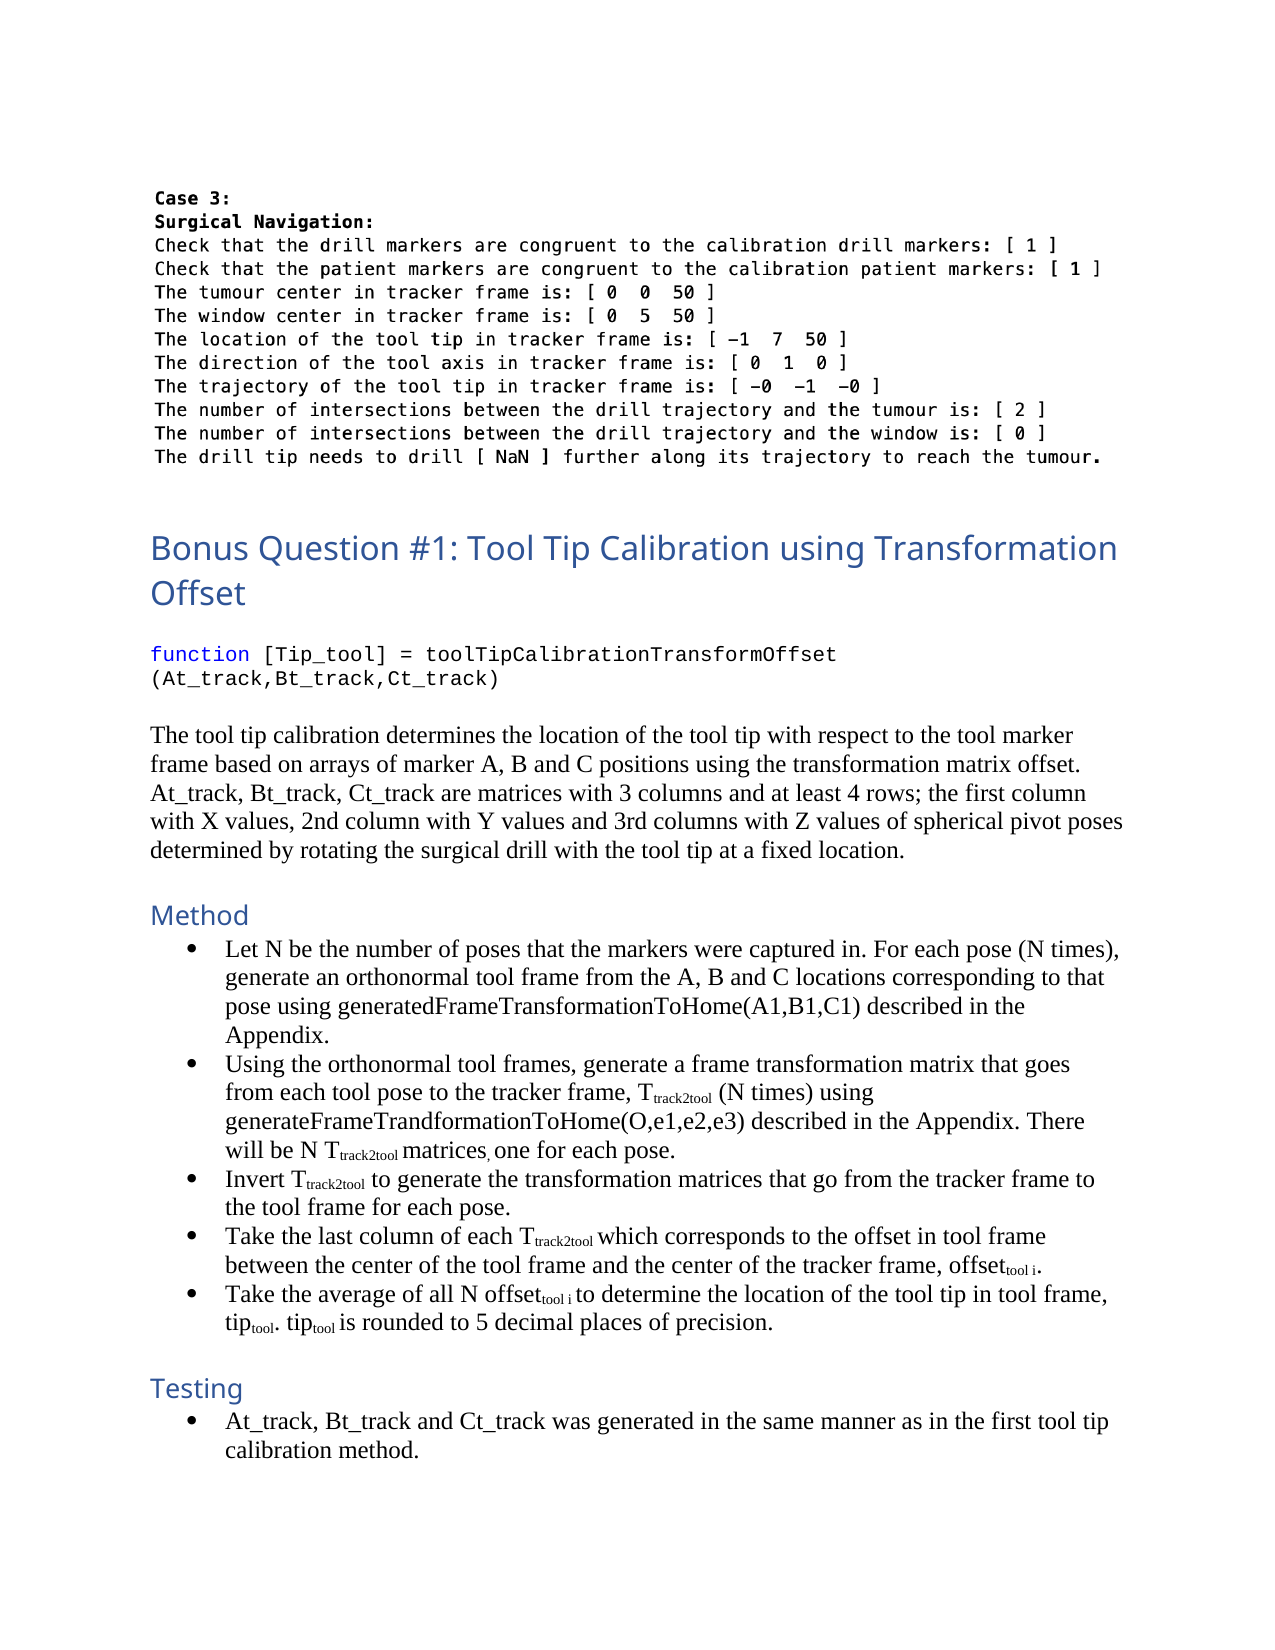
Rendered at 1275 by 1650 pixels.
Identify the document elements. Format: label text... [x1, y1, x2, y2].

list Take the average of all N offsettool i to determine the location of the tool tip in tool frame, tiptool. tiptool is rounded to 5 decimal places of precision. [187, 1279, 1125, 1336]
list At_track, Bt_track and Ct_track was generated in the same manner as in the first tool tip calibration method. [187, 1406, 1125, 1463]
subtitle Testing [150, 1369, 1125, 1406]
text The tool tip calibration determines the location of the tool tip with respect to the tool marker frame based on arrays of marker A, B and C positions using the transformation matrix offset. At_track, Bt_track, Ct_track are matrices with 3 columns and at least 4 rows; the first column with X values, 2nd column with Y values and 3rd columns with Z values of spherical pivot poses determined by rotating the surgical drill with the tool tip at a fixed location. [150, 720, 1125, 864]
subtitle Method [150, 897, 1125, 934]
text (At_track,Bt_track,Ct_track) [150, 668, 1125, 691]
list Take the last column of each Ttrack2tool which corresponds to the offset in tool frame between the center of the tool frame and the center of the tracker frame, offsettool i. [187, 1221, 1125, 1279]
picture [150, 178, 1125, 471]
list Let N be the number of poses that the markers were captured in. For each pose (N times), generate an orthonormal tool frame from the A, B and C locations corresponding to that pose using generatedFrameTransformationToHome(A1,B1,C1) described in the Appendix. [187, 934, 1125, 1049]
list Invert Ttrack2tool to generate the transformation matrices that go from the tracker frame to the tool frame for each pose. [187, 1164, 1125, 1221]
text function [Tip_tool] = toolTipCalibrationTransformOffset [150, 644, 1125, 668]
list Using the orthonormal tool frames, generate a frame transformation matrix that goes from each tool pose to the tracker frame, Ttrack2tool (N times) using generateFrameTrandformationToHome(O,e1,e2,e3) described in the Appendix. There will be N Ttrack2tool matrices, one for each pose. [187, 1049, 1125, 1164]
subtitle Bonus Question #1: Tool Tip Calibration using Transformation Offset [150, 524, 1125, 615]
